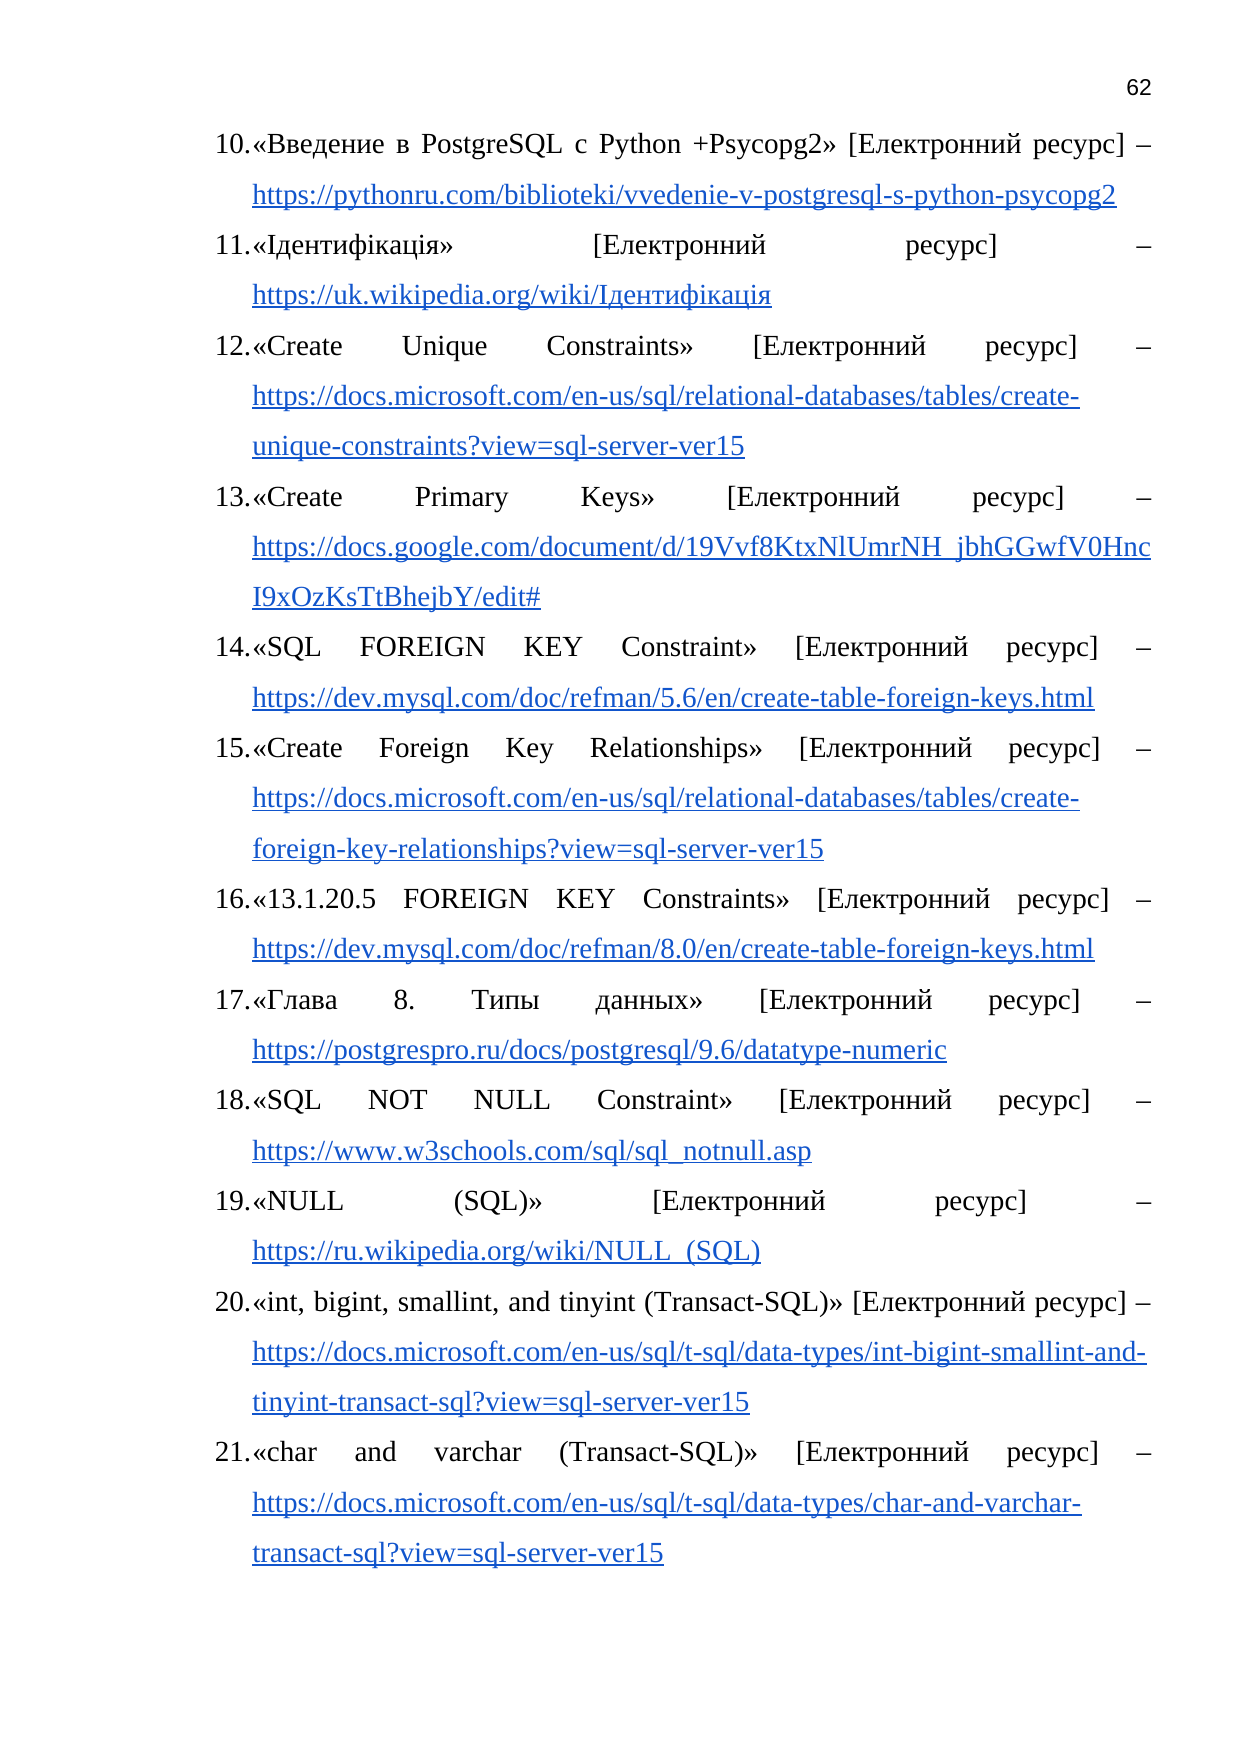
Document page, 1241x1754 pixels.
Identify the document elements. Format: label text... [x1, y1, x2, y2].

list «13.1.20.5 FOREIGN KEY Constraints» [Електронний ресурс] – https://dev.mysql.com/doc/refman/8.0/en/create-table-foreign-keys.html [214, 881, 1152, 965]
list «Ідентифікація» [Електронний ресурс] – https://uk.wikipedia.org/wiki/Ідентифікація [214, 227, 1152, 311]
list «char and varchar (Transact-SQL)» [Електронний ресурс] – https://docs.microsoft.com/en-us/sql/t-sql/data-types/char-and-varchar-transact-sql?view=sql-server-ver15 [214, 1434, 1152, 1569]
list «SQL FOREIGN KEY Constraint» [Електронний ресурс] – https://dev.mysql.com/doc/refman/5.6/en/create-table-foreign-keys.html [214, 629, 1152, 713]
list «Create Primary Keys» [Електронний ресурс] – https://docs.google.com/document/d/19Vvf8KtxNlUmrNH_jbhGGwfV0HncI9xOzKsTtBhejbY/edit# [214, 479, 1152, 613]
list «NULL (SQL)» [Електронний ресурс] – https://ru.wikipedia.org/wiki/NULL_(SQL) [214, 1183, 1152, 1267]
list «int, bigint, smallint, and tinyint (Transact-SQL)» [Електронний ресурс] – https://docs.microsoft.com/en-us/sql/t-sql/data-types/int-bigint-smallint-and-tinyint-transact-sql?view=sql-server-ver15 [214, 1284, 1152, 1418]
list «Create Unique Constraints» [Електронний ресурс] – https://docs.microsoft.com/en-us/sql/relational-databases/tables/create-unique-constraints?view=sql-server-ver15 [214, 328, 1152, 462]
list «Глава 8. Типы данных» [Електронний ресурс] – https://postgrespro.ru/docs/postgresql/9.6/datatype-numeric [214, 982, 1152, 1066]
list «Create Foreign Key Relationships» [Електронний ресурс] – https://docs.microsoft.com/en-us/sql/relational-databases/tables/create-foreign-key-relationships?view=sql-server-ver15 [214, 730, 1152, 864]
list «SQL NOT NULL Constraint» [Електронний ресурс] – https://www.w3schools.com/sql/sql_notnull.asp [214, 1082, 1152, 1166]
list «Введение в PostgreSQL с Python +Psycopg2» [Електронний ресурс] – https://pythonru.com/biblioteki/vvedenie-v-postgresql-s-python-psycopg2 [214, 126, 1152, 210]
